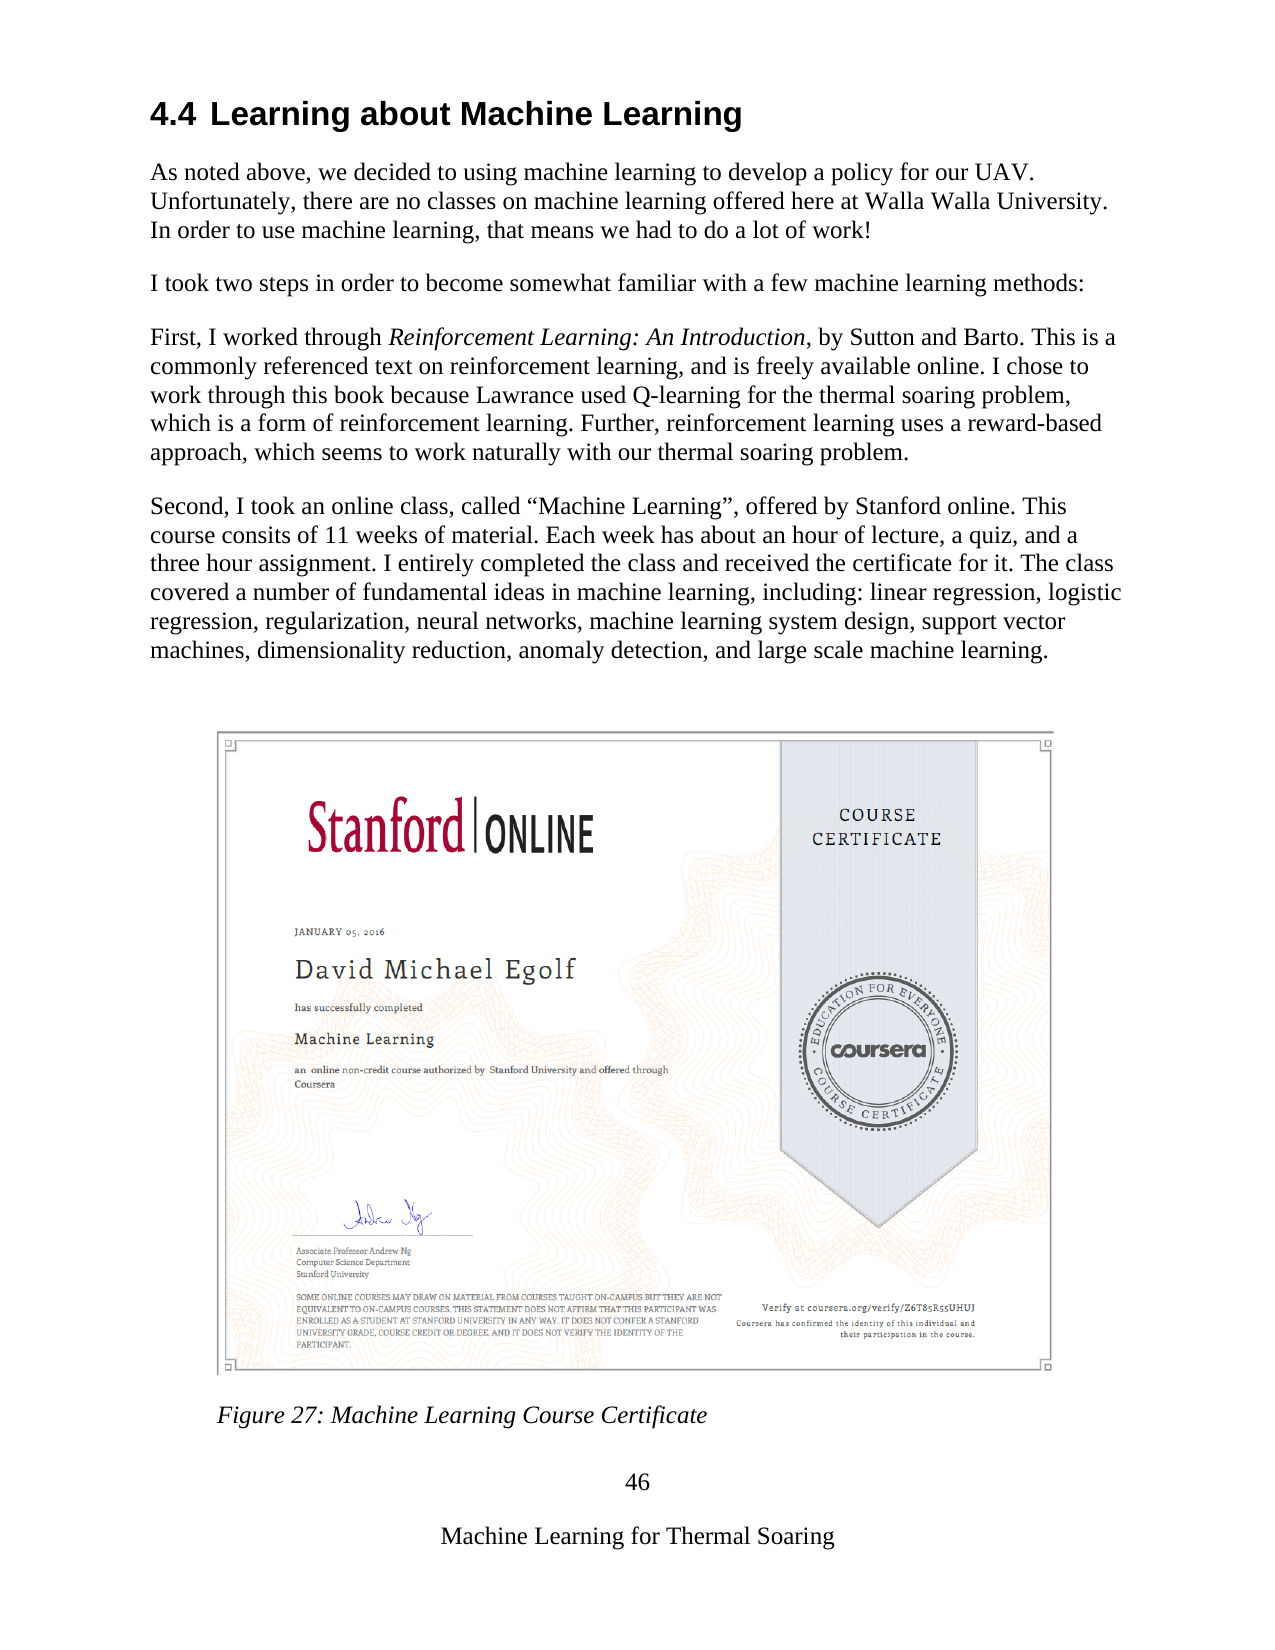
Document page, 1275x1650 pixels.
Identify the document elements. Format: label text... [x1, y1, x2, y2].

text As noted above, we decided to using machine learning to develop a policy for our UAV. Unfortunately, there are no classes on machine learning offered here at Walla Walla University. In order to use machine learning, that means we had to do a lot of work! [150, 157, 1125, 243]
subtitle Learning about Machine Learning [150, 94, 1125, 132]
picture [216, 731, 1054, 1375]
text First, I worked through Reinforcement Learning: An Introduction, by Sutton and Barto. This is a commonly referenced text on reinforcement learning, and is freely available online. I chose to work through this book because Lawrance used Q-learning for the thermal soaring problem, which is a form of reinforcement learning. Further, reinforcement learning uses a reward-based approach, which seems to work naturally with our thermal soaring problem. [150, 322, 1125, 466]
text Second, I took an online class, called “Machine Learning”, offered by Stanford online. This course consits of 11 weeks of material. Each week has about an hour of lecture, a quiz, and a three hour assignment. I entirely completed the class and received the certificate for it. The class covered a number of fundamental ideas in machine learning, including: linear regression, logistic regression, regularization, neural networks, machine learning system design, support vector machines, dimensionality reduction, anomaly detection, and large scale machine learning. [150, 491, 1125, 663]
text I took two steps in order to become somewhat familiar with a few machine learning methods: [150, 268, 1125, 297]
